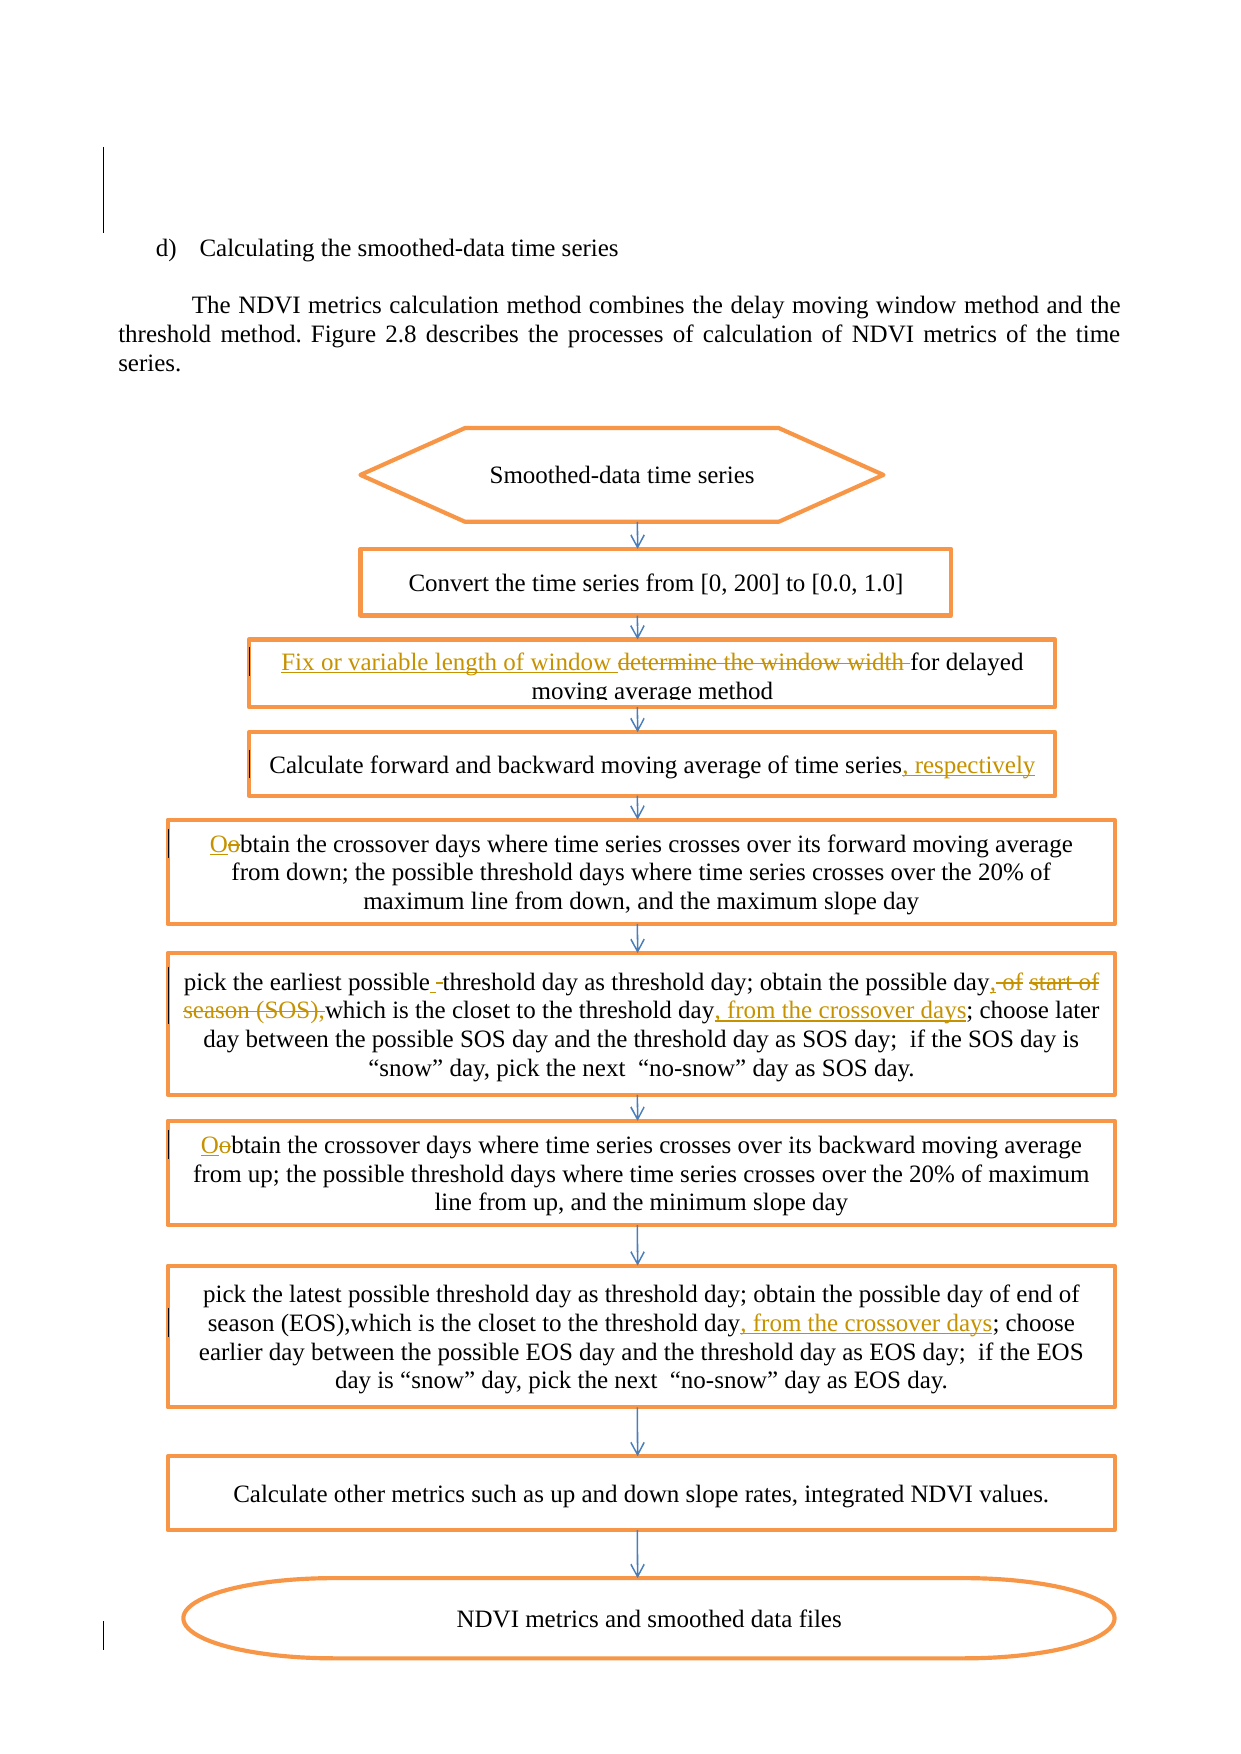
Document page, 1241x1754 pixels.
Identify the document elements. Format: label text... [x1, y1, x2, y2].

text The NDVI metrics calculation method combines the delay moving window method and the threshold method. Figure 2.8 describes the processes of calculation of NDVI metrics of the time series. [118, 291, 1122, 377]
list Calculating the smoothed-data time series [156, 233, 1122, 262]
